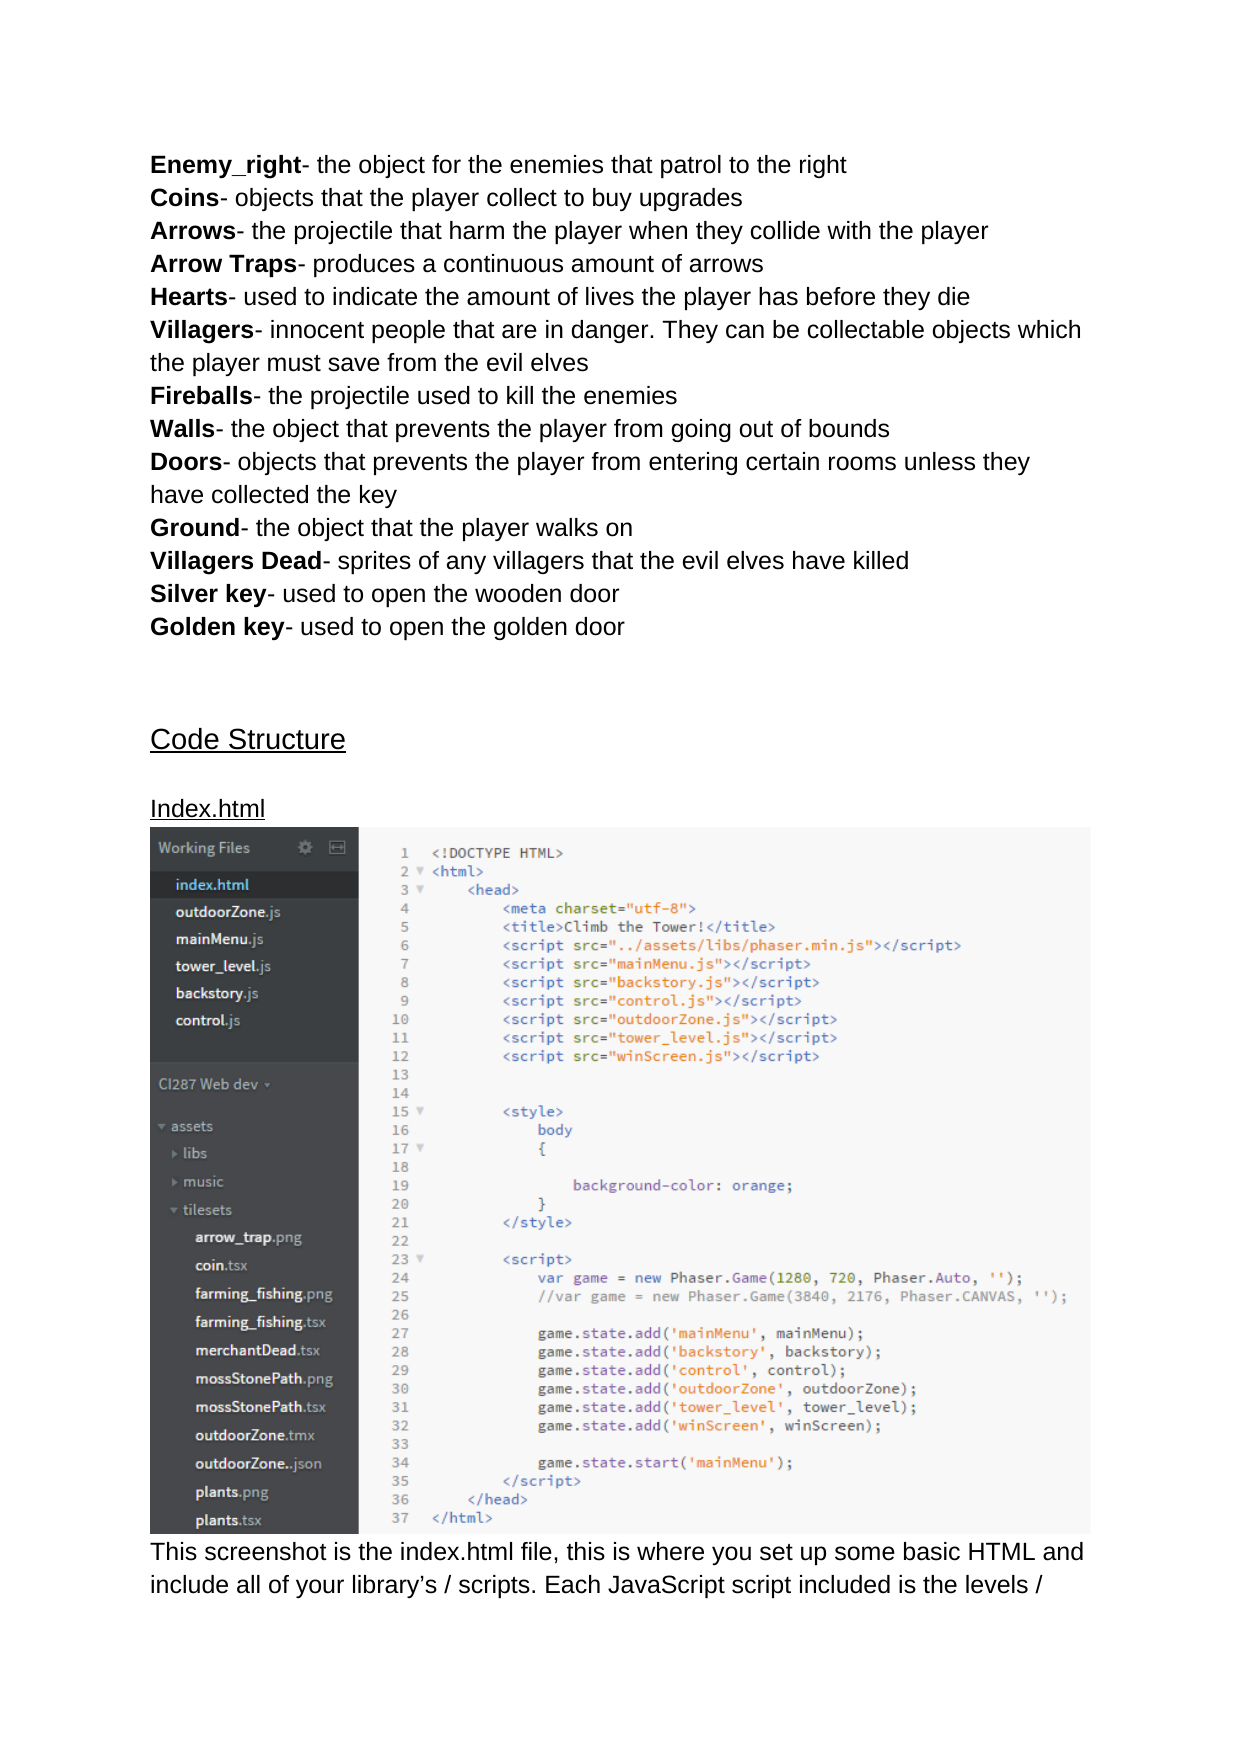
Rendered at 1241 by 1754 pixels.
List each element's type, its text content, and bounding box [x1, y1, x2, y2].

text Arrow Traps- produces a continuous amount of arrows [150, 249, 1090, 278]
text Hearts- used to indicate the amount of lives the player has before they die [150, 282, 1090, 311]
text Index.html [150, 794, 1090, 823]
text Walls- the object that prevents the player from going out of bounds [150, 414, 1090, 443]
text Code Structure [150, 722, 1090, 756]
text Ground- the object that the player walks on [150, 513, 1090, 542]
text Coins- objects that the player collect to buy upgrades [150, 183, 1090, 212]
text Enemy_right- the object for the enemies that patrol to the right [150, 150, 1090, 179]
text Arrows- the projectile that harm the player when they collide with the player [150, 216, 1090, 245]
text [150, 1537, 1090, 1599]
text Villagers Dead- sprites of any villagers that the evil elves have killed [150, 546, 1090, 575]
picture [150, 827, 1091, 1534]
text Fireballs- the projectile used to kill the enemies [150, 381, 1090, 410]
text Golden key- used to open the golden door [150, 612, 1090, 641]
text Silver key- used to open the wooden door [150, 579, 1090, 608]
text Doors- objects that prevents the player from entering certain rooms unless they have collected the key [150, 447, 1090, 509]
text Villagers- innocent people that are in danger. They can be collectable objects which the player must save from the evil elves [150, 315, 1090, 377]
